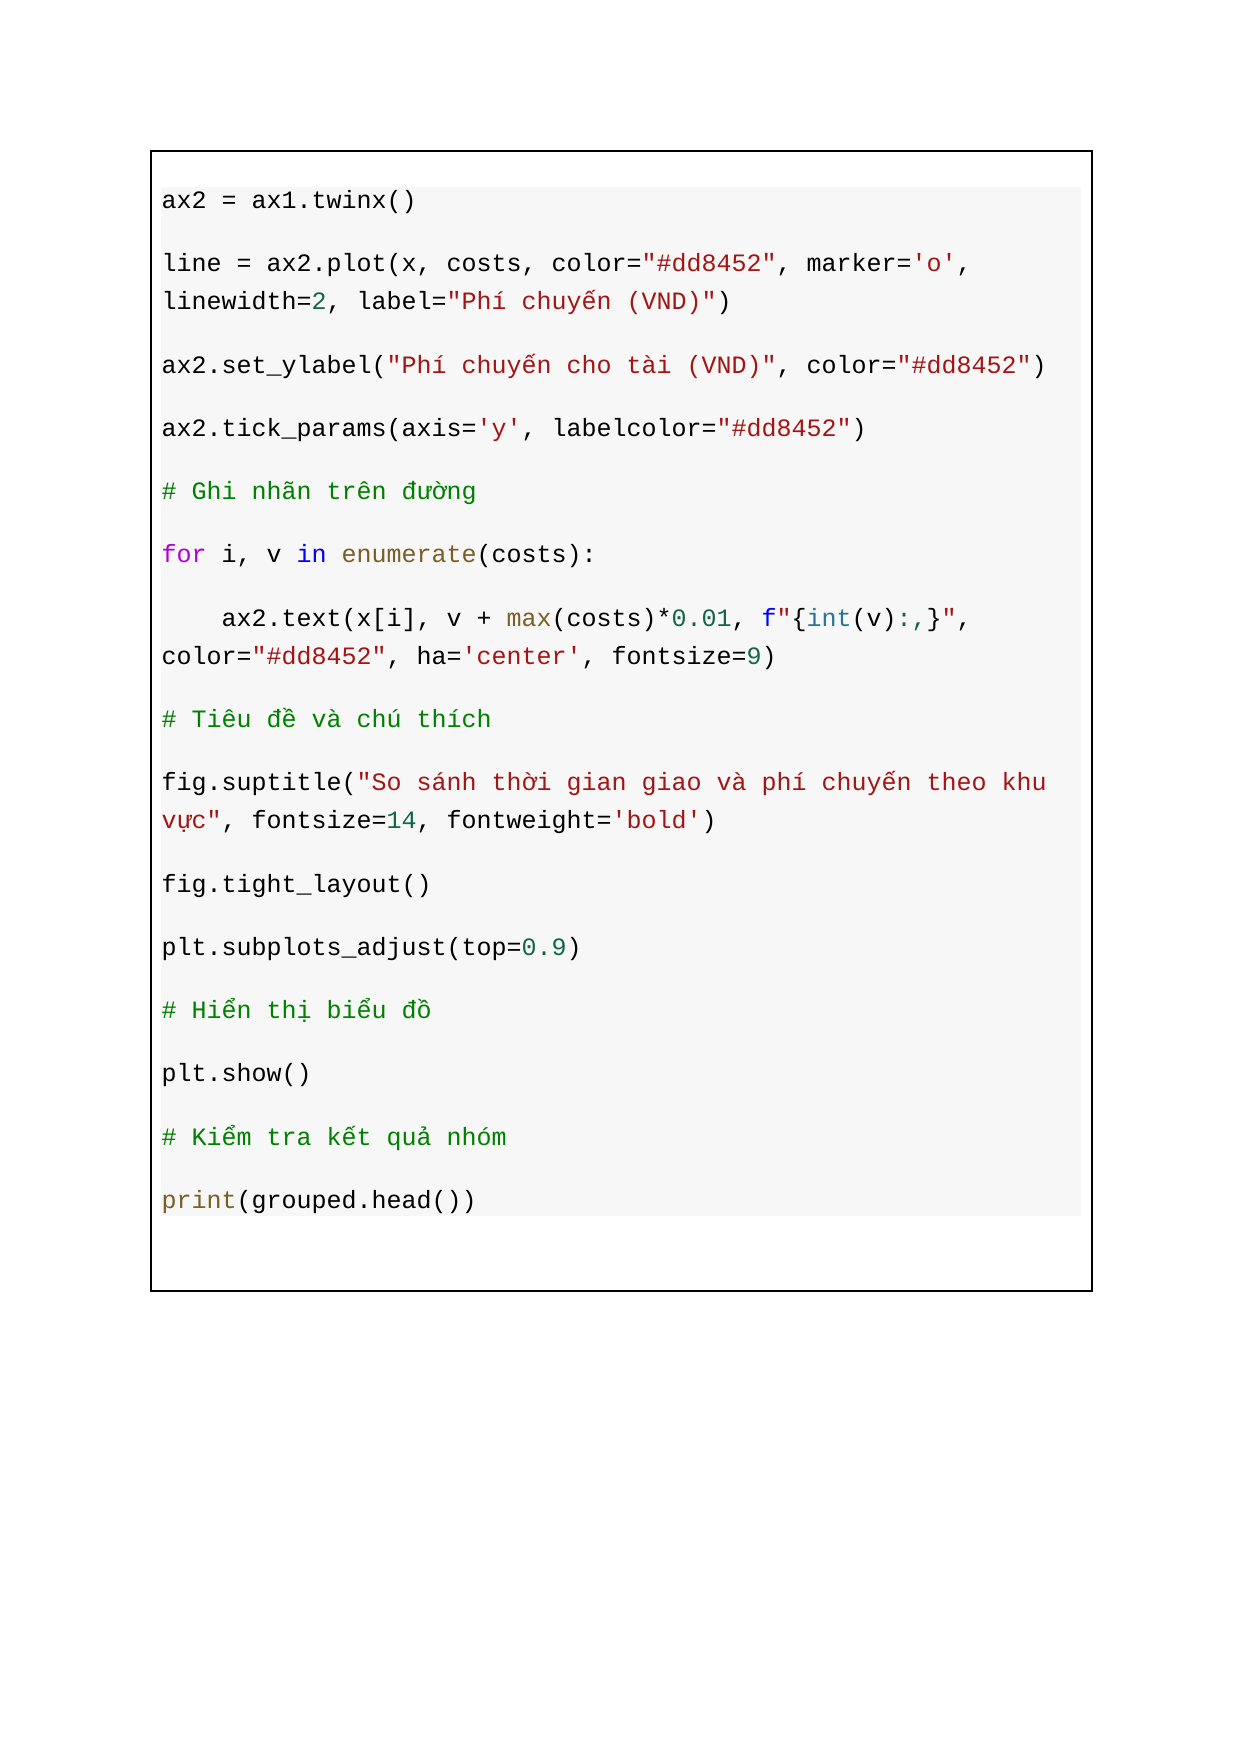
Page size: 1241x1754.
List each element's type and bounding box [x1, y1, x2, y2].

table_header [152, 152, 1091, 1290]
